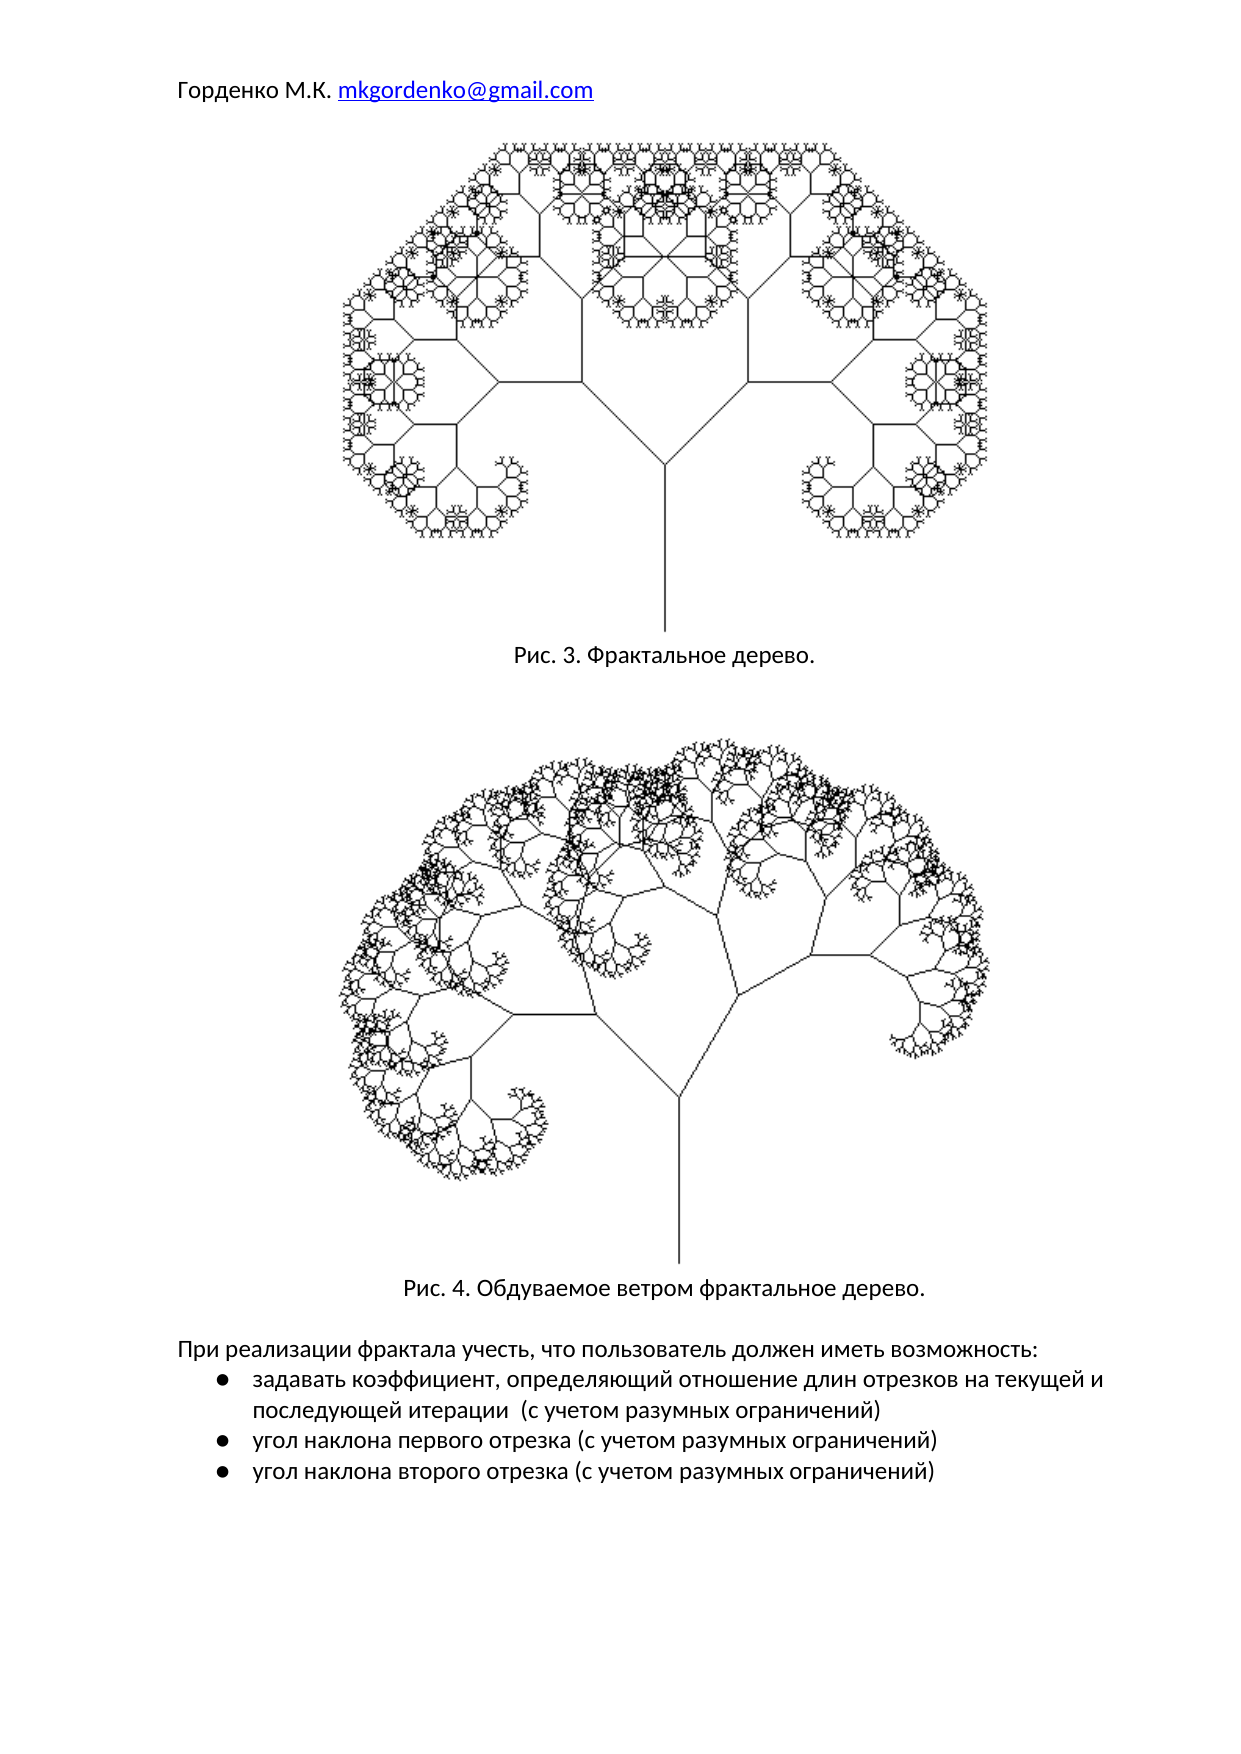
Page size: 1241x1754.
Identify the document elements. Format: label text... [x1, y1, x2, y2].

picture [334, 134, 995, 640]
picture [336, 731, 993, 1272]
text Рис. 4. Обдуваемое ветром фрактальное дерево. [177, 1272, 1152, 1302]
list угол наклона второго отрезка (с учетом разумных ограничений) [215, 1455, 1152, 1486]
list задавать коэффициент, определяющий отношение длин отрезков на текущей и последующей итерации (с учетом разумных ограничений) [215, 1363, 1152, 1424]
text При реализации фрактала учесть, что пользователь должен иметь возможность: [177, 1333, 1152, 1363]
text Рис. 3. Фрактальное дерево. [177, 640, 1152, 670]
list угол наклона первого отрезка (с учетом разумных ограничений) [215, 1424, 1152, 1455]
